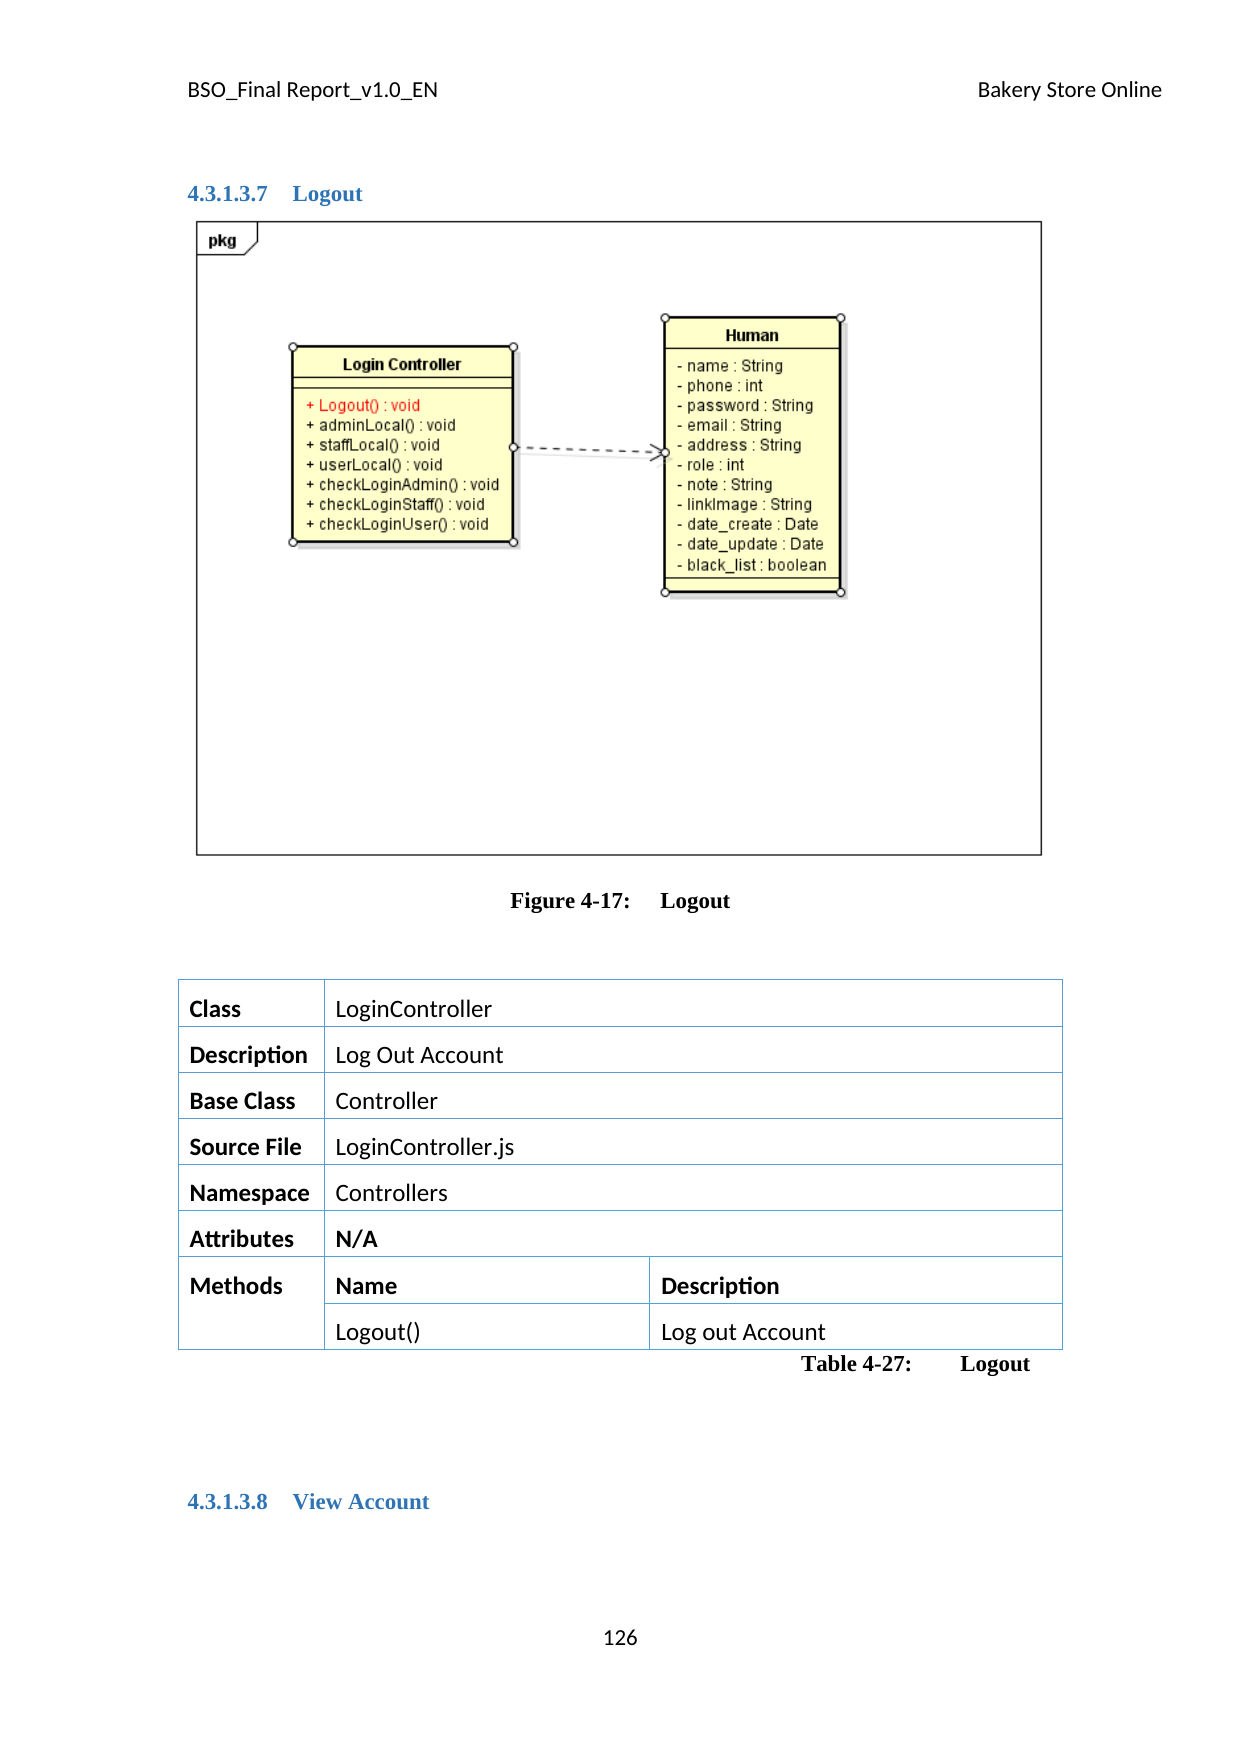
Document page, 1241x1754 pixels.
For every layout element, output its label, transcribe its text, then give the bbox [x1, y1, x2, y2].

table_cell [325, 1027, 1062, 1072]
text Logout [778, 1350, 1053, 1376]
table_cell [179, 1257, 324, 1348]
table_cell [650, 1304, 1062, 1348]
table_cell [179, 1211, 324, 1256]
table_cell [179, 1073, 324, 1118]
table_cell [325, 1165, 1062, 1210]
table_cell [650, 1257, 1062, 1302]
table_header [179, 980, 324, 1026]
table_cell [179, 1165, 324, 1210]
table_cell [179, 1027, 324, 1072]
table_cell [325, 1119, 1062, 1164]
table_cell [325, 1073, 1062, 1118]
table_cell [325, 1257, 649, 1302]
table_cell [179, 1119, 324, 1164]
subtitle Logout [187, 180, 1053, 206]
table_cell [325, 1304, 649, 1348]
subtitle View Account [187, 1488, 1053, 1515]
picture [187, 208, 1053, 869]
text Logout [187, 887, 1053, 914]
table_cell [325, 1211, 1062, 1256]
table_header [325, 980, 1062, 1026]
